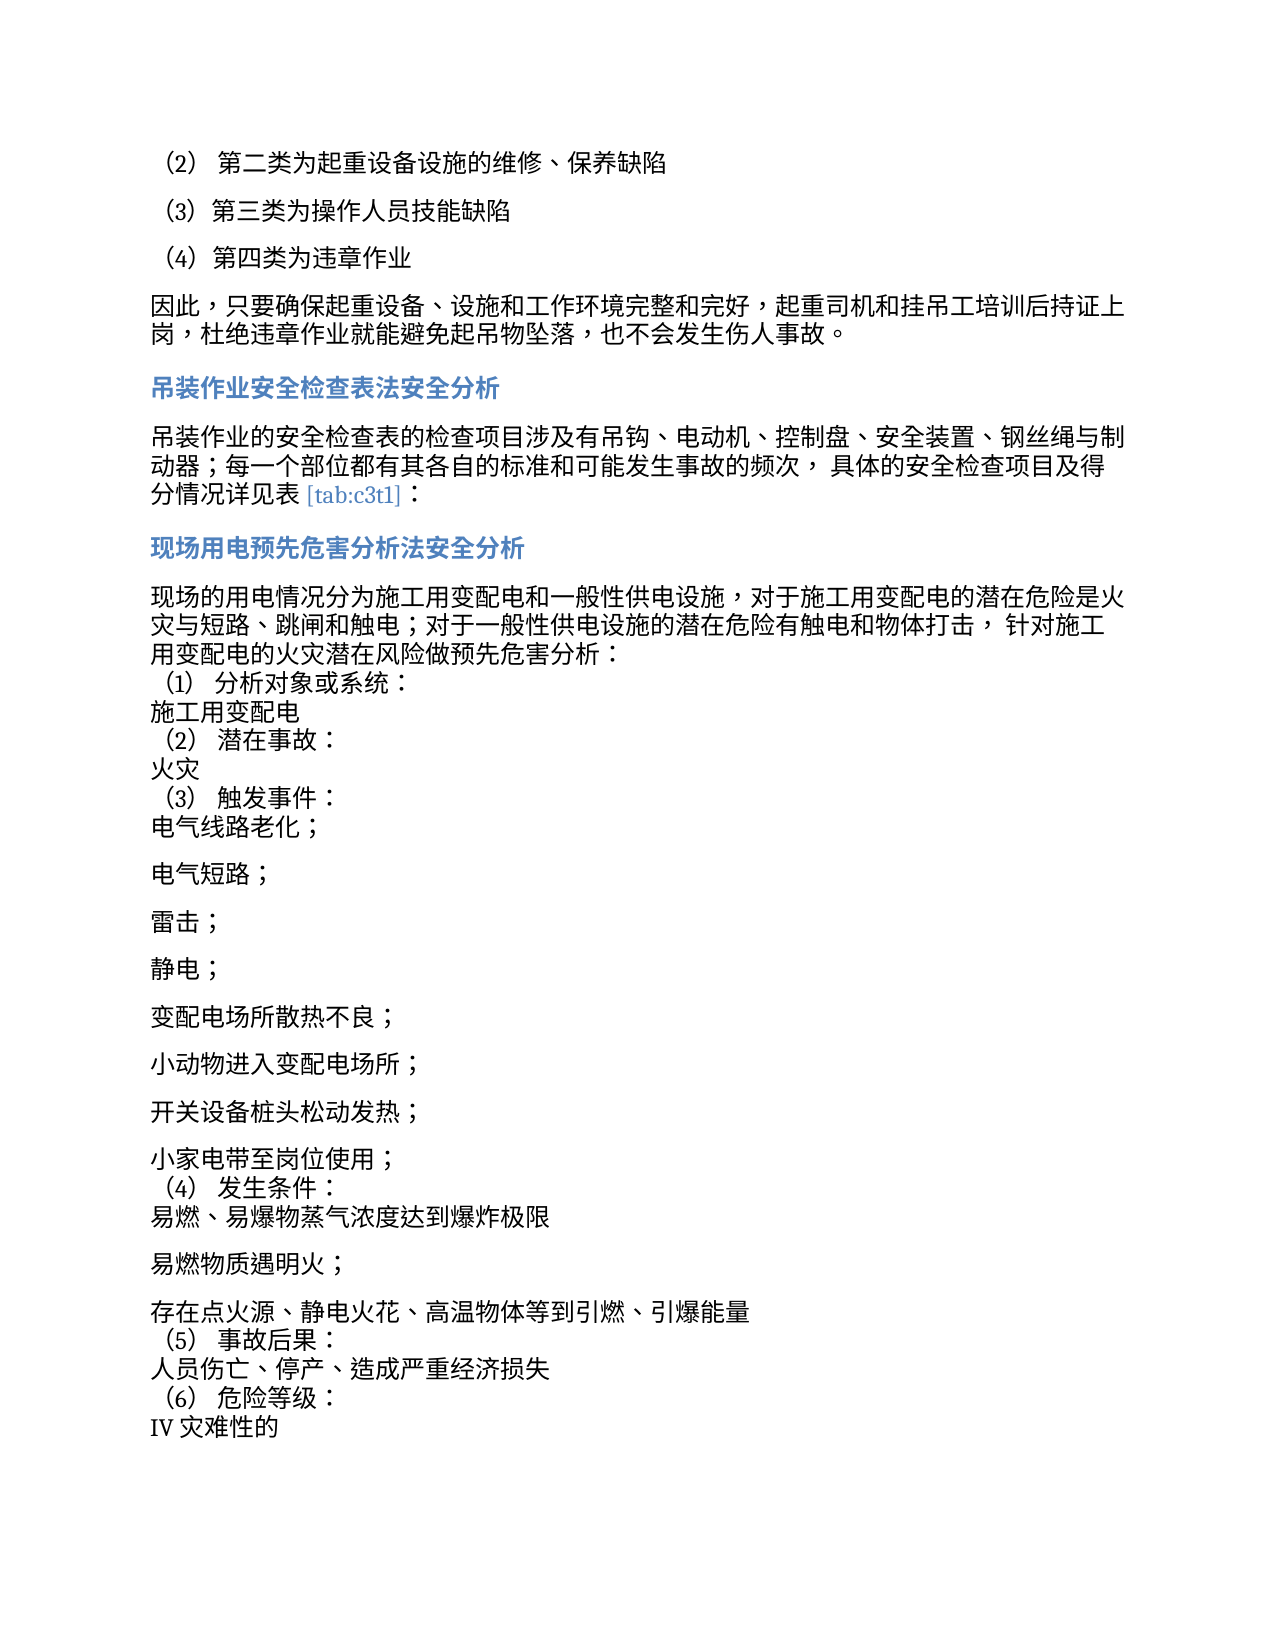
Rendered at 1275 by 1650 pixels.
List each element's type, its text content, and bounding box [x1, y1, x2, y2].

text 因此，只要确保起重设备、设施和工作环境完整和完好，起重司机和挂吊工培训后持证上岗，杜绝违章作业就能避免起吊物坠落，也不会发生伤人事故。 [150, 292, 1125, 350]
text 易燃物质遇明火； [150, 1251, 1125, 1280]
text 小家电带至岗位使用； （4） 发生条件： 易燃、易爆物蒸气浓度达到爆炸极限 [150, 1146, 1125, 1232]
text 开关设备桩头松动发热； [150, 1098, 1125, 1127]
text 存在点火源、静电火花、高温物体等到引燃、引爆能量 （5） 事故后果： 人员伤亡、停产、造成严重经济损失 （6） 危险等级： IV 灾难性的 [150, 1298, 1125, 1442]
text （2） 第二类为起重设备设施的维修、保养缺陷 [150, 150, 1125, 179]
text 静电； [150, 956, 1125, 985]
subtitle 现场用电预先危害分析法安全分析 [150, 531, 1125, 565]
text 电气短路； [150, 861, 1125, 890]
text （3）第三类为操作人员技能缺陷 [150, 197, 1125, 226]
subtitle 吊装作业安全检查表法安全分析 [150, 371, 1125, 405]
text 现场的用电情况分为施工用变配电和一般性供电设施，对于施工用变配电的潜在危险是火灾与短路、跳闸和触电；对于一般性供电设施的潜在危险有触电和物体打击， 针对施工用变配电的火灾潜在风险做预先危害分析： （1） 分析对象或系统： 施工用变配电 （2） 潜在事故： 火灾 （3） 触发事件： 电气线路老化； [150, 583, 1125, 842]
text （4）第四类为违章作业 [150, 245, 1125, 274]
text 吊装作业的安全检查表的检查项目涉及有吊钩、电动机、控制盘、安全装置、钢丝绳与制动器；每一个部位都有其各自的标准和可能发生事故的频次， 具体的安全检查项目及得分情况详见表 [tab:c3t1]： [150, 424, 1125, 510]
text 雷击； [150, 908, 1125, 937]
text 小动物进入变配电场所； [150, 1051, 1125, 1080]
text 变配电场所散热不良； [150, 1003, 1125, 1032]
